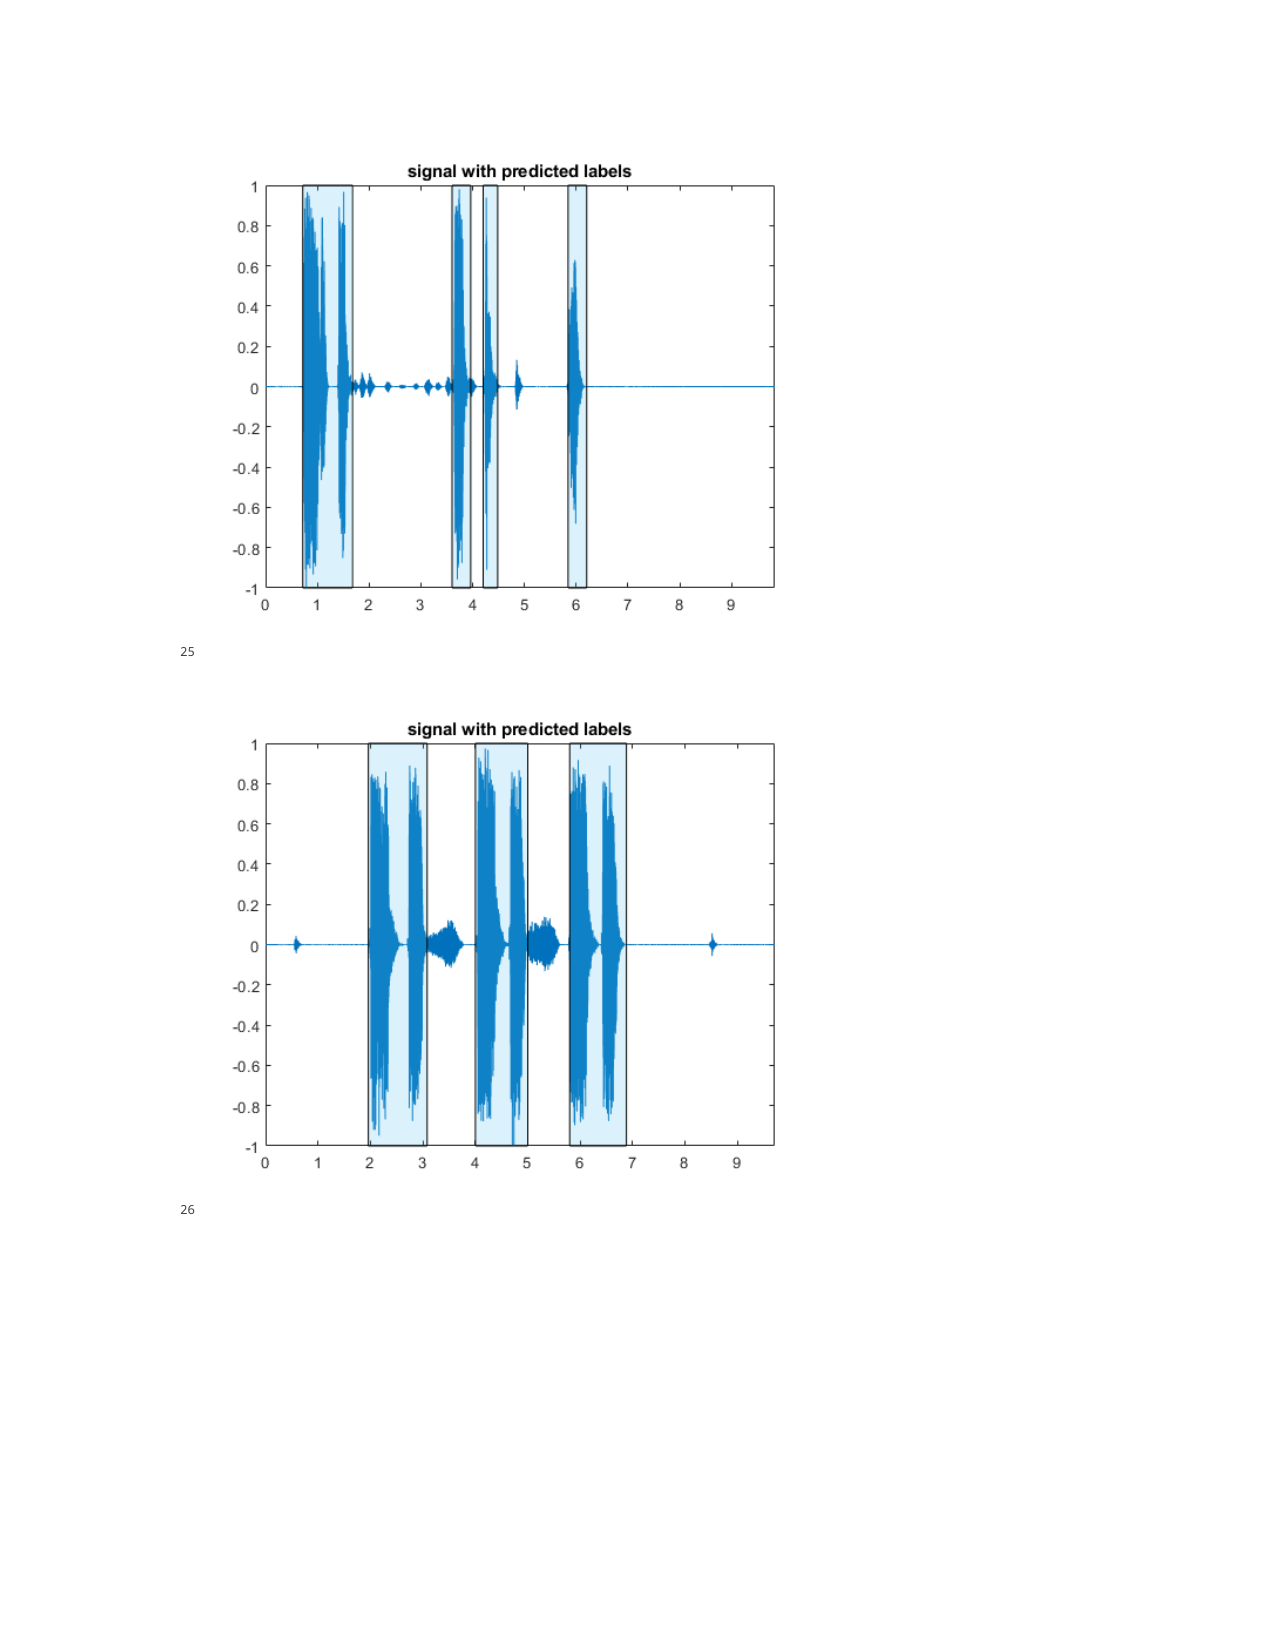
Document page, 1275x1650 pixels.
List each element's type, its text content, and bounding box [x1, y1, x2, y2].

picture [180, 707, 837, 1200]
picture [180, 150, 837, 642]
text 26 [150, 1201, 1125, 1218]
text 25 [150, 643, 1125, 661]
